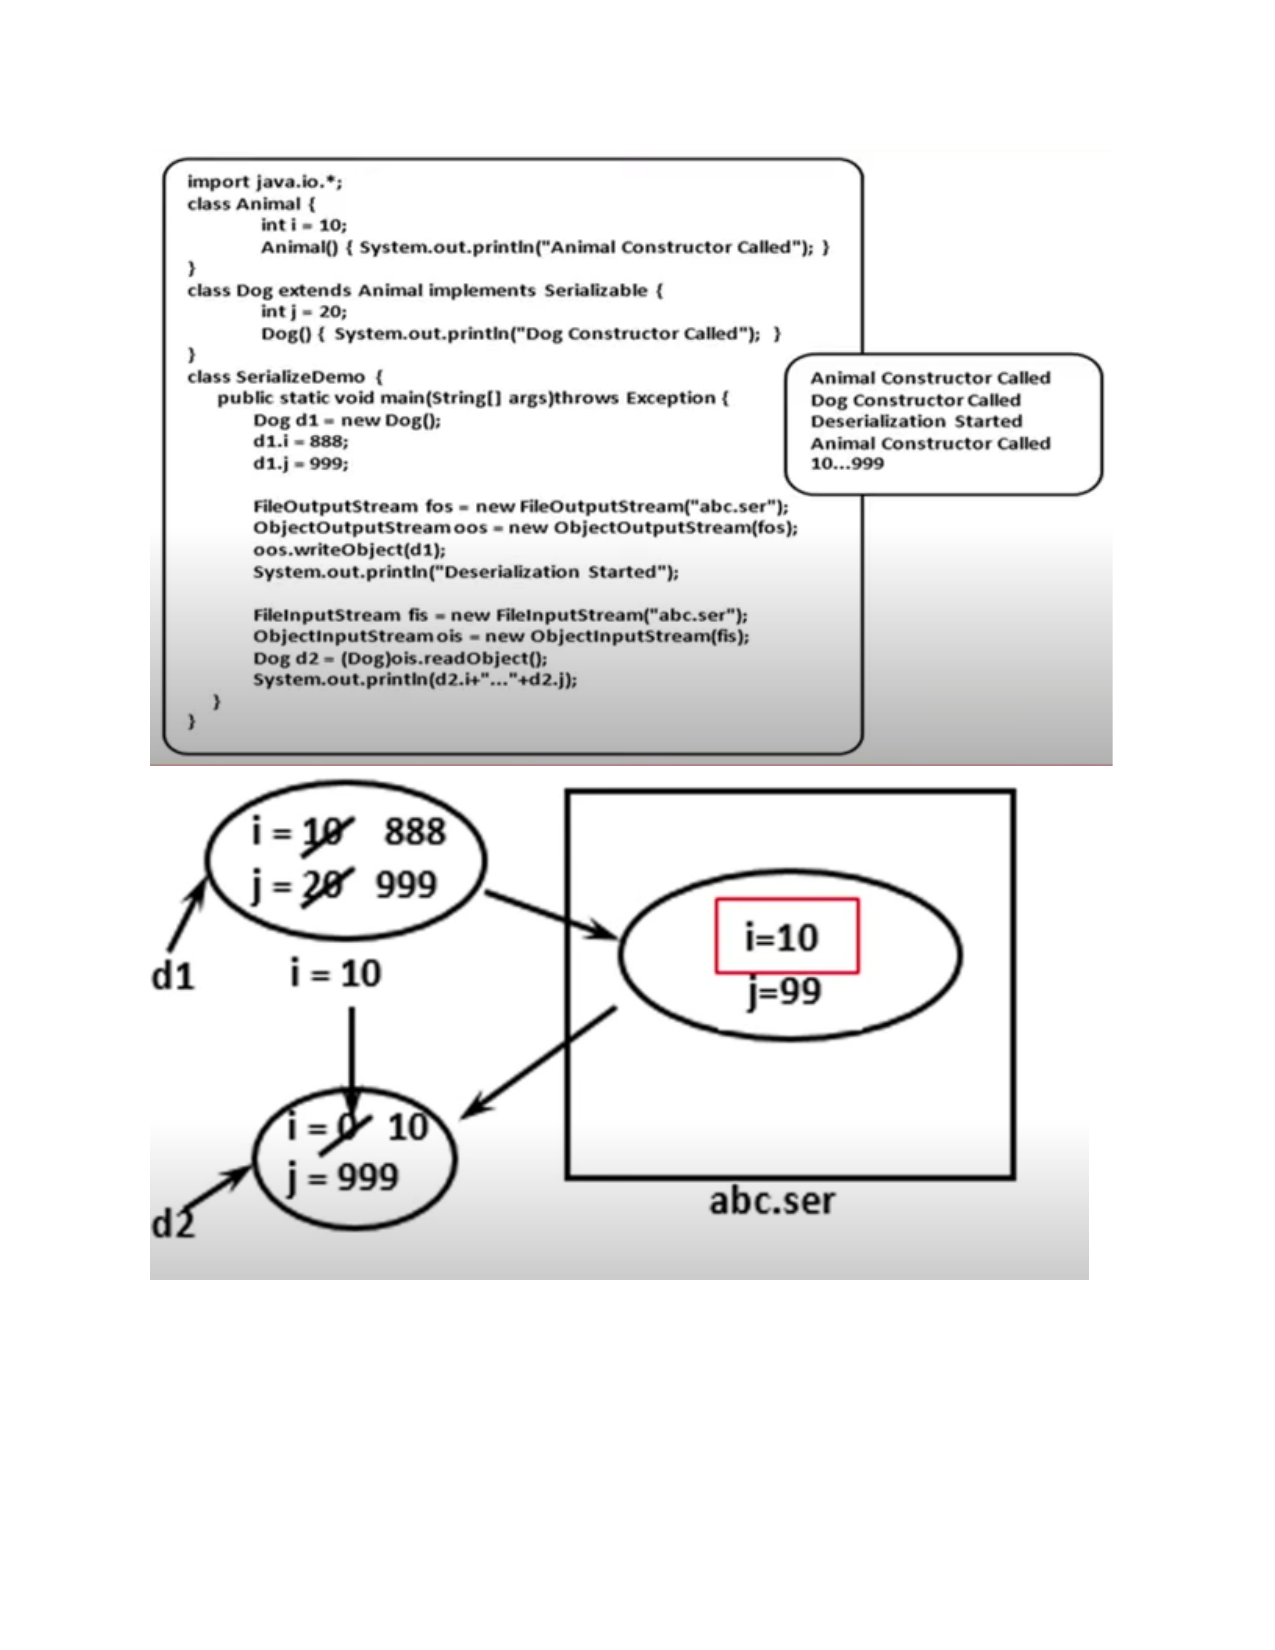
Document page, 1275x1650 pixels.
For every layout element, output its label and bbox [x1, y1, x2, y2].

picture [150, 769, 1089, 1280]
picture [150, 150, 1113, 766]
